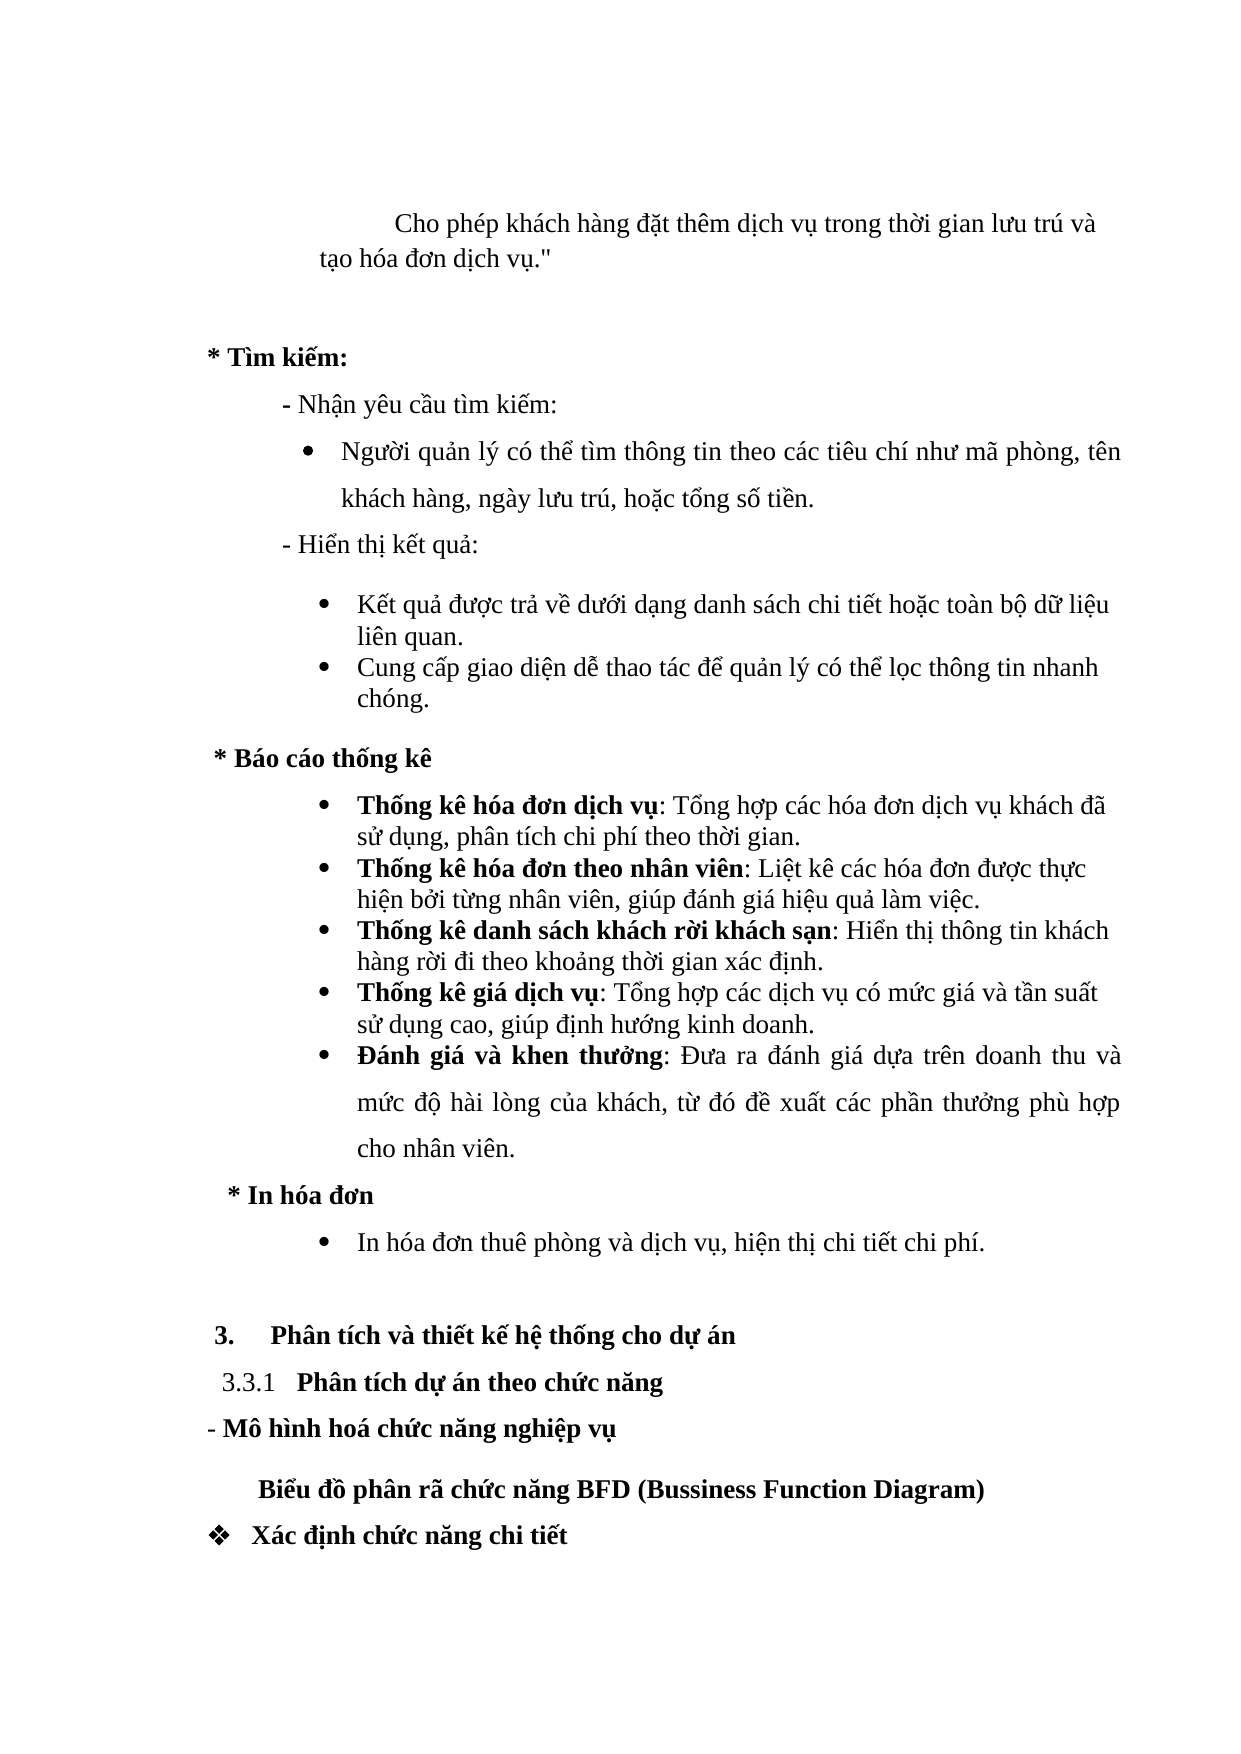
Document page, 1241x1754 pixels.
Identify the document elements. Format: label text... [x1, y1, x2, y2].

text * Tìm kiếm: [207, 342, 1122, 373]
subtitle Phân tích dự án theo chức năng [222, 1378, 1122, 1409]
list Cung cấp giao diện dễ thao tác để quản lý có thể lọc thông tin nhanh chóng. [319, 651, 1122, 713]
list Thống kê giá dịch vụ: Tổng hợp các dịch vụ có mức giá và tần suất sử dụng cao, giúp định hướng kinh doanh. [319, 976, 1122, 1039]
text - Mô hình hoá chức năng nghiệp vụ [207, 1425, 1122, 1456]
subtitle Phân tích và thiết kế hệ thống cho dự án [214, 1319, 1122, 1350]
list Thống kê hóa đơn dịch vụ: Tổng hợp các hóa đơn dịch vụ khách đã sử dụng, phân tích chi phí theo thời gian. [319, 789, 1122, 852]
list - Nhận yêu cầu tìm kiếm: [207, 388, 1122, 419]
text Cho phép khách hàng đặt thêm dịch vụ trong thời gian lưu trú và tạo hóa đơn dịch vụ." [319, 207, 1122, 274]
text Biểu đồ phân rã chức năng BFD (Bussiness Function Diagram) [251, 1485, 1122, 1516]
list Đánh giá và khen thưởng: Đưa ra đánh giá dựa trên doanh thu và mức độ hài lòng của khách, từ đó đề xuất các phần thưởng phù hợp cho nhân viên. [319, 1039, 1122, 1163]
list Xác định chức năng chi tiết [207, 1532, 1122, 1563]
text * In hóa đơn [207, 1179, 1122, 1210]
text - Hiển thị kết quả: [207, 528, 1122, 559]
list In hóa đơn thuê phòng và dịch vụ, hiện thị chi tiết chi phí. [319, 1226, 1122, 1257]
list Người quản lý có thể tìm thông tin theo các tiêu chí như mã phòng, tên khách hàng, ngày lưu trú, hoặc tổng số tiền. [303, 435, 1122, 513]
list Thống kê danh sách khách rời khách sạn: Hiển thị thông tin khách hàng rời đi theo khoảng thời gian xác định. [319, 914, 1122, 976]
list Kết quả được trả về dưới dạng danh sách chi tiết hoặc toàn bộ dữ liệu liên quan. [319, 589, 1122, 651]
list Thống kê hóa đơn theo nhân viên: Liệt kê các hóa đơn được thực hiện bởi từng nhân viên, giúp đánh giá hiệu quả làm việc. [319, 852, 1122, 914]
text * Báo cáo thống kê [207, 743, 1122, 774]
